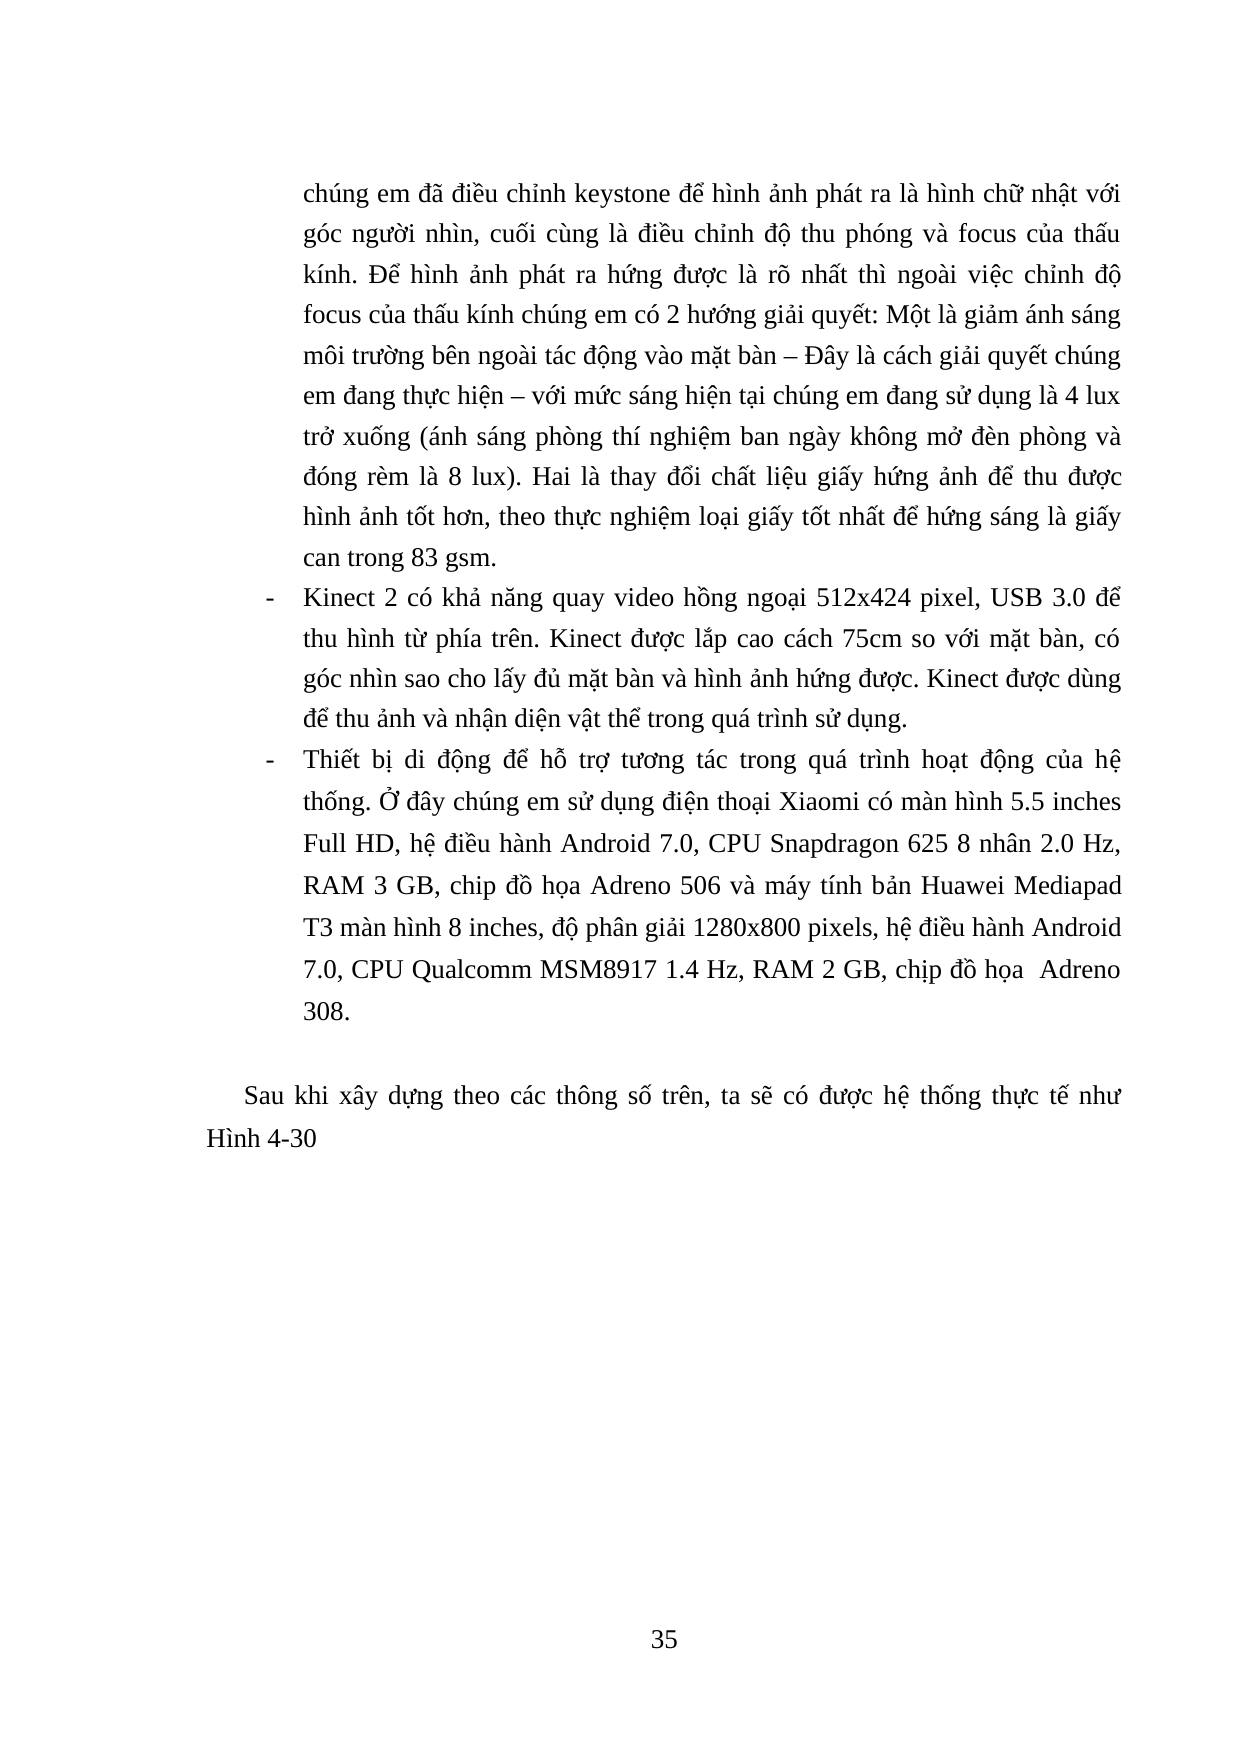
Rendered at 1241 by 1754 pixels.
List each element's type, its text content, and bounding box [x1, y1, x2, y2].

text Thiết bị di động để hỗ trợ tương tác trong quá trình hoạt động của hệ thống. Ở đây chúng em sử dụng điện thoại Xiaomi có màn hình 5.5 inches Full HD, hệ điều hành Android 7.0, CPU Snapdragon 625 8 nhân 2.0 Hz, RAM 3 GB, chip đồ họa Adreno 506 và máy tính bản Huawei Mediapad T3 màn hình 8 inches, độ phân giải 1280x800 pixels, hệ điều hành Android 7.0, CPU Qualcomm MSM8917 1.4 Hz, RAM 2 GB, chịp đồ họa Adreno 308. [265, 743, 1122, 1026]
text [265, 177, 1122, 572]
text Kinect 2 có khả năng quay video hồng ngoại 512x424 pixel, USB 3.0 để thu hình từ phía trên. Kinect được lắp cao cách 75cm so với mặt bàn, có góc nhìn sao cho lấy đủ mặt bàn và hình ảnh hứng được. Kinect được dùng để thu ảnh và nhận diện vật thể trong quá trình sử dụng. [265, 581, 1122, 734]
